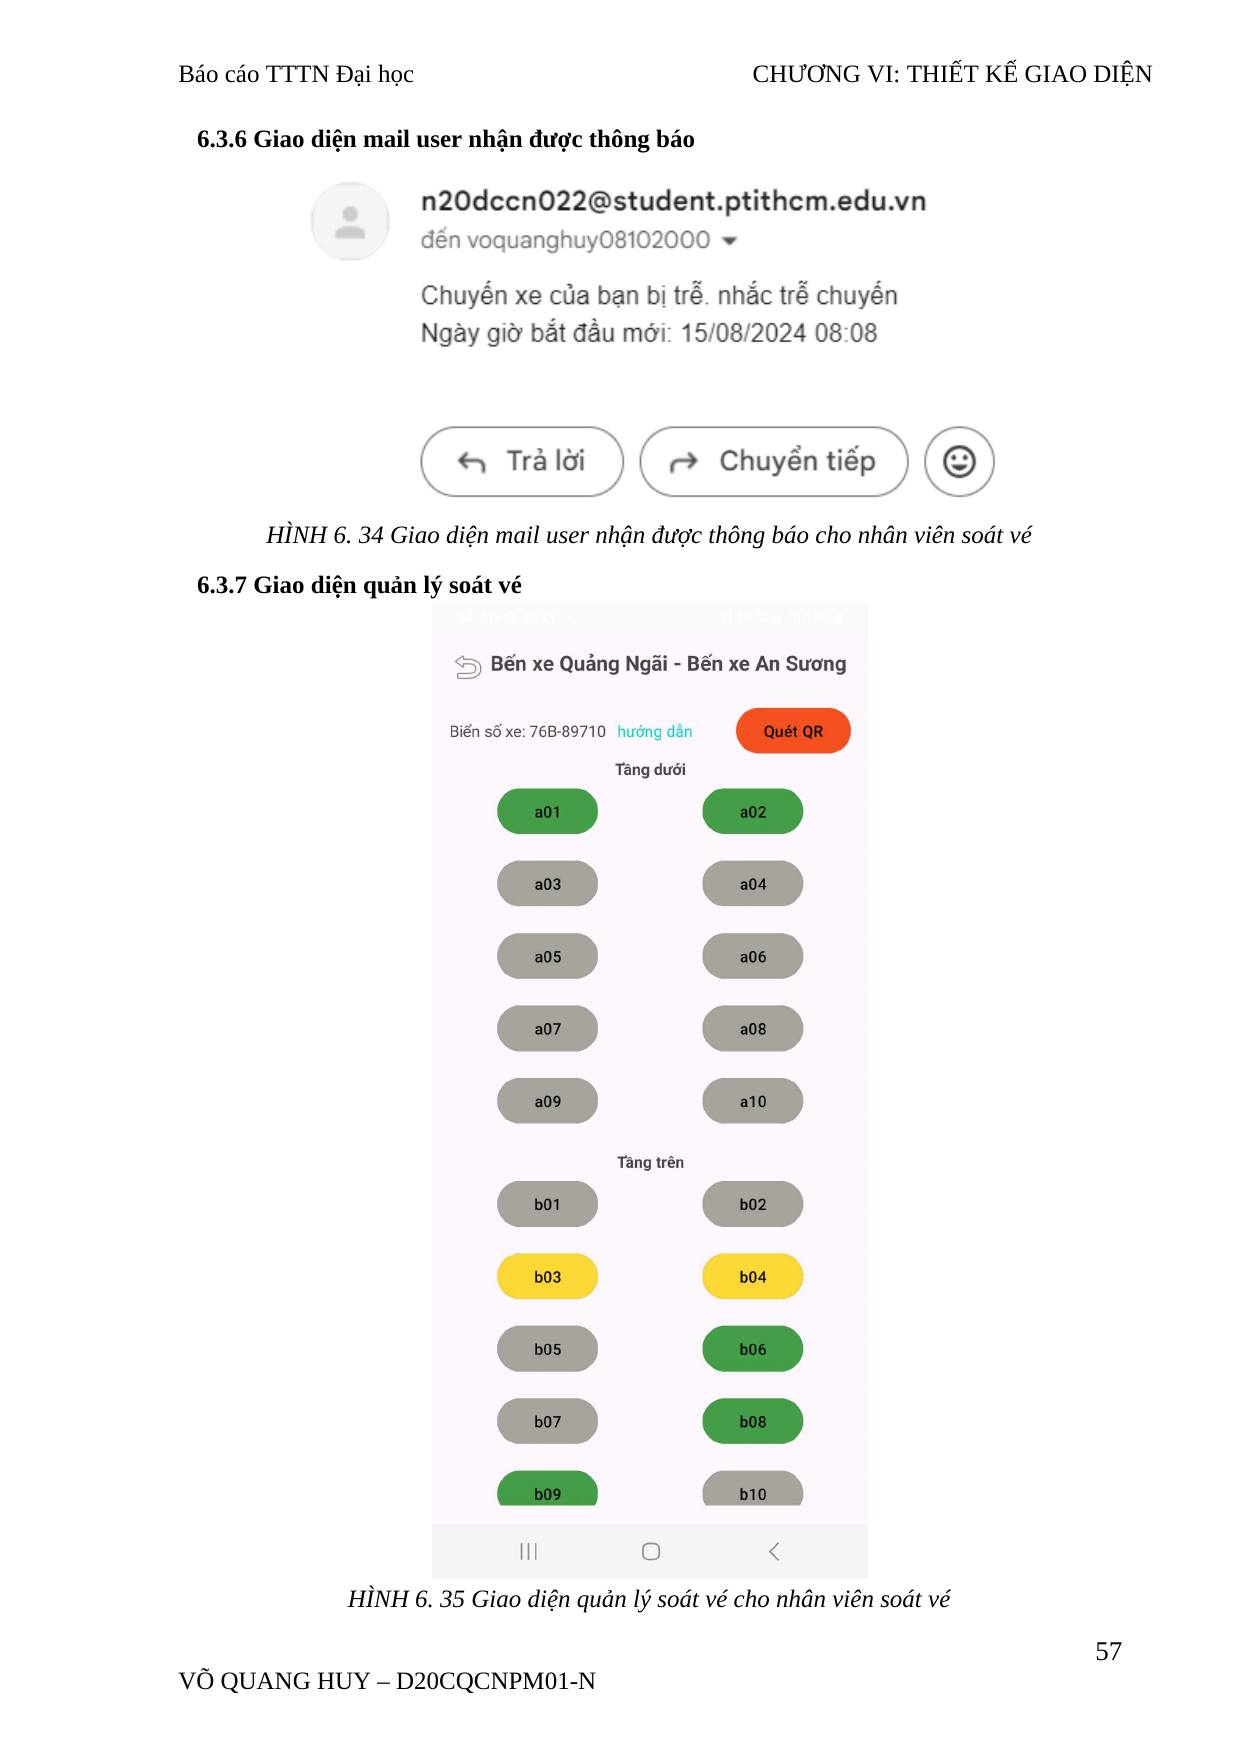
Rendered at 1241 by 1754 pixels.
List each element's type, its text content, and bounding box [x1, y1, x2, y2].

text 6.3.6 Giao diện mail user nhận được thông báo [178, 124, 1122, 153]
text 6.3.7 Giao diện quản lý soát vé [178, 570, 1122, 598]
text HÌNH 6. 34 Giao diện mail user nhận được thông báo cho nhân viên soát vé [178, 520, 1122, 549]
text HÌNH 6. 35 Giao diện quản lý soát vé cho nhân viên soát vé [178, 1584, 1122, 1612]
picture [288, 159, 1012, 514]
picture [432, 604, 869, 1578]
